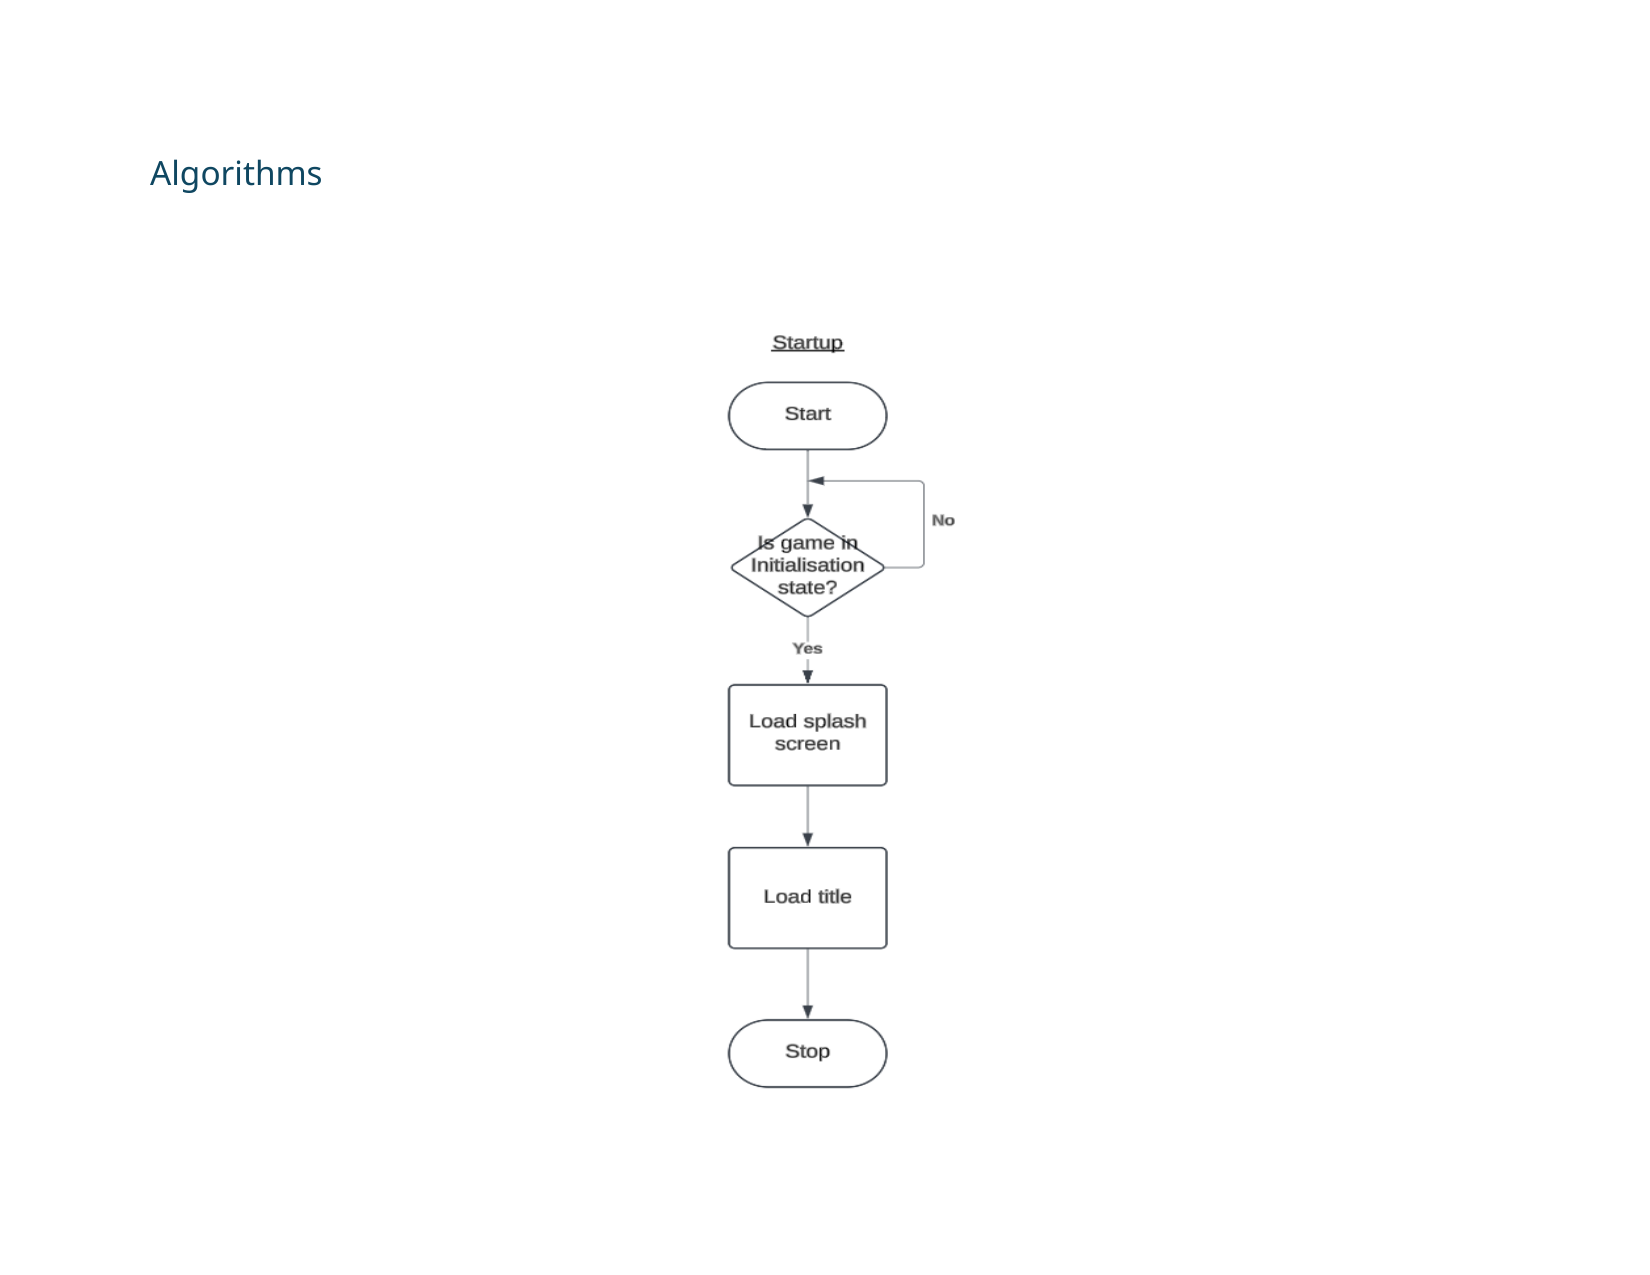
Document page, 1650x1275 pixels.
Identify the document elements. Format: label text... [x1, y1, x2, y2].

picture [678, 323, 972, 1105]
subtitle Algorithms [150, 150, 1500, 195]
